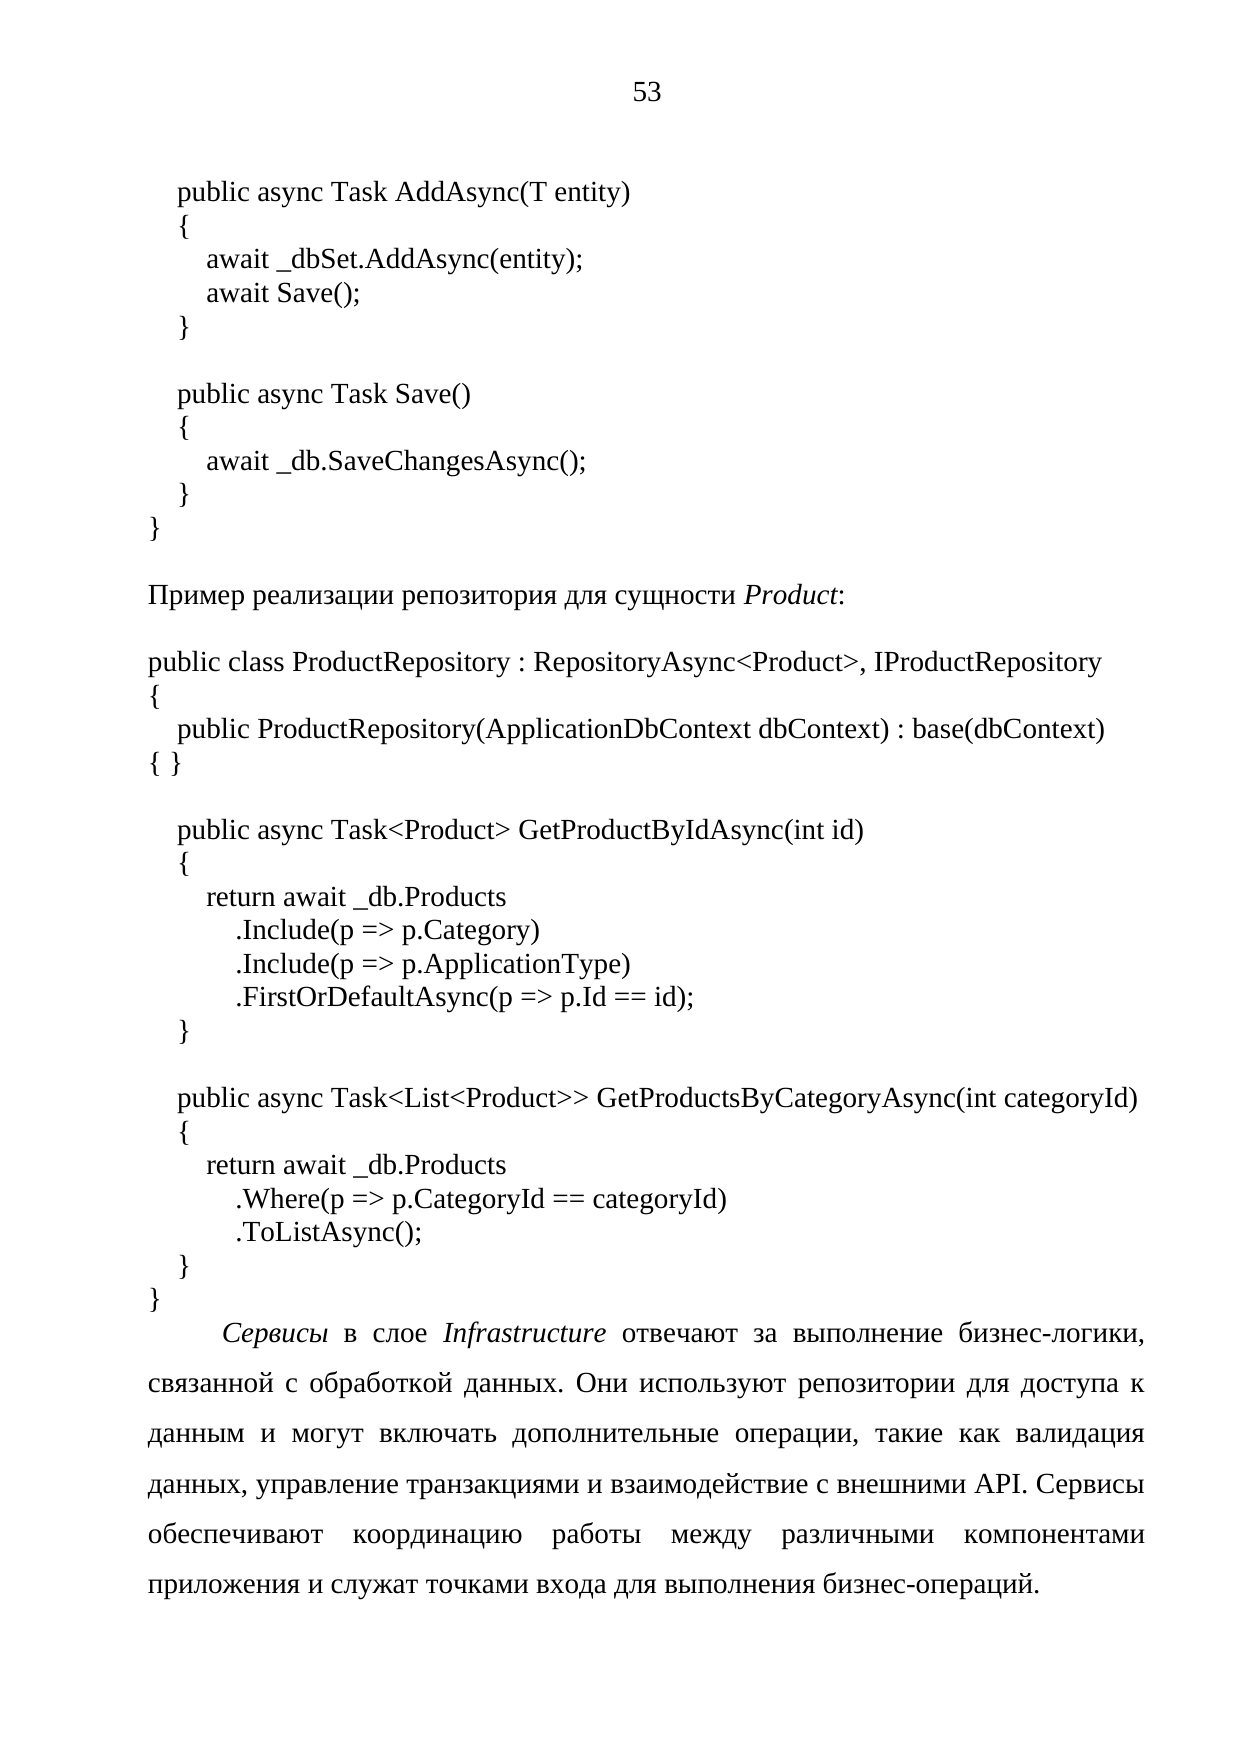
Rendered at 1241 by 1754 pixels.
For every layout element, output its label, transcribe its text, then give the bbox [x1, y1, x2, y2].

list } [148, 309, 1146, 342]
list { [148, 678, 1146, 711]
list } [148, 1248, 1146, 1281]
list } [148, 510, 1146, 543]
list public class ProductRepository : RepositoryAsync<Product>, IProductRepository [148, 644, 1146, 678]
list { [148, 409, 1146, 443]
list await Save(); [148, 275, 1146, 309]
list .Include(p => p.ApplicationType) [148, 946, 1146, 979]
list } [148, 476, 1146, 510]
list return await _db.Products [148, 879, 1146, 912]
list public async Task<Product> GetProductByIdAsync(int id) [148, 812, 1146, 845]
list .Where(p => p.CategoryId == categoryId) [148, 1181, 1146, 1214]
list return await _db.Products [148, 1147, 1146, 1181]
list } [148, 1013, 1146, 1047]
list public async Task AddAsync(T entity) [148, 174, 1146, 208]
list await _db.SaveChangesAsync(); [148, 443, 1146, 476]
list } [148, 1281, 1146, 1315]
list { [148, 845, 1146, 879]
list .FirstOrDefaultAsync(p => p.Id == id); [148, 979, 1146, 1013]
list .ToListAsync(); [148, 1214, 1146, 1248]
list public async Task<List<Product>> GetProductsByCategoryAsync(int categoryId) [148, 1080, 1146, 1114]
list .Include(p => p.Category) [148, 912, 1146, 946]
list Пример реализации репозитория для сущности Product: [148, 577, 1146, 611]
list { [148, 1114, 1146, 1147]
list { [148, 208, 1146, 242]
list public async Task Save() [148, 376, 1146, 409]
list Сервисы в слое Infrastructure отвечают за выполнение бизнес-логики, связанной с обработкой данных. Они используют репозитории для доступа к данным и могут включать дополнительные операции, такие как валидация данных, управление транзакциями и взаимодействие с внешними API. Сервисы обеспечивают координацию работы между различными компонентами приложения и служат точками входа для выполнения бизнес-операций. [148, 1315, 1146, 1600]
list public ProductRepository(ApplicationDbContext dbContext) : base(dbContext) { } [148, 711, 1146, 778]
list await _dbSet.AddAsync(entity); [148, 242, 1146, 275]
